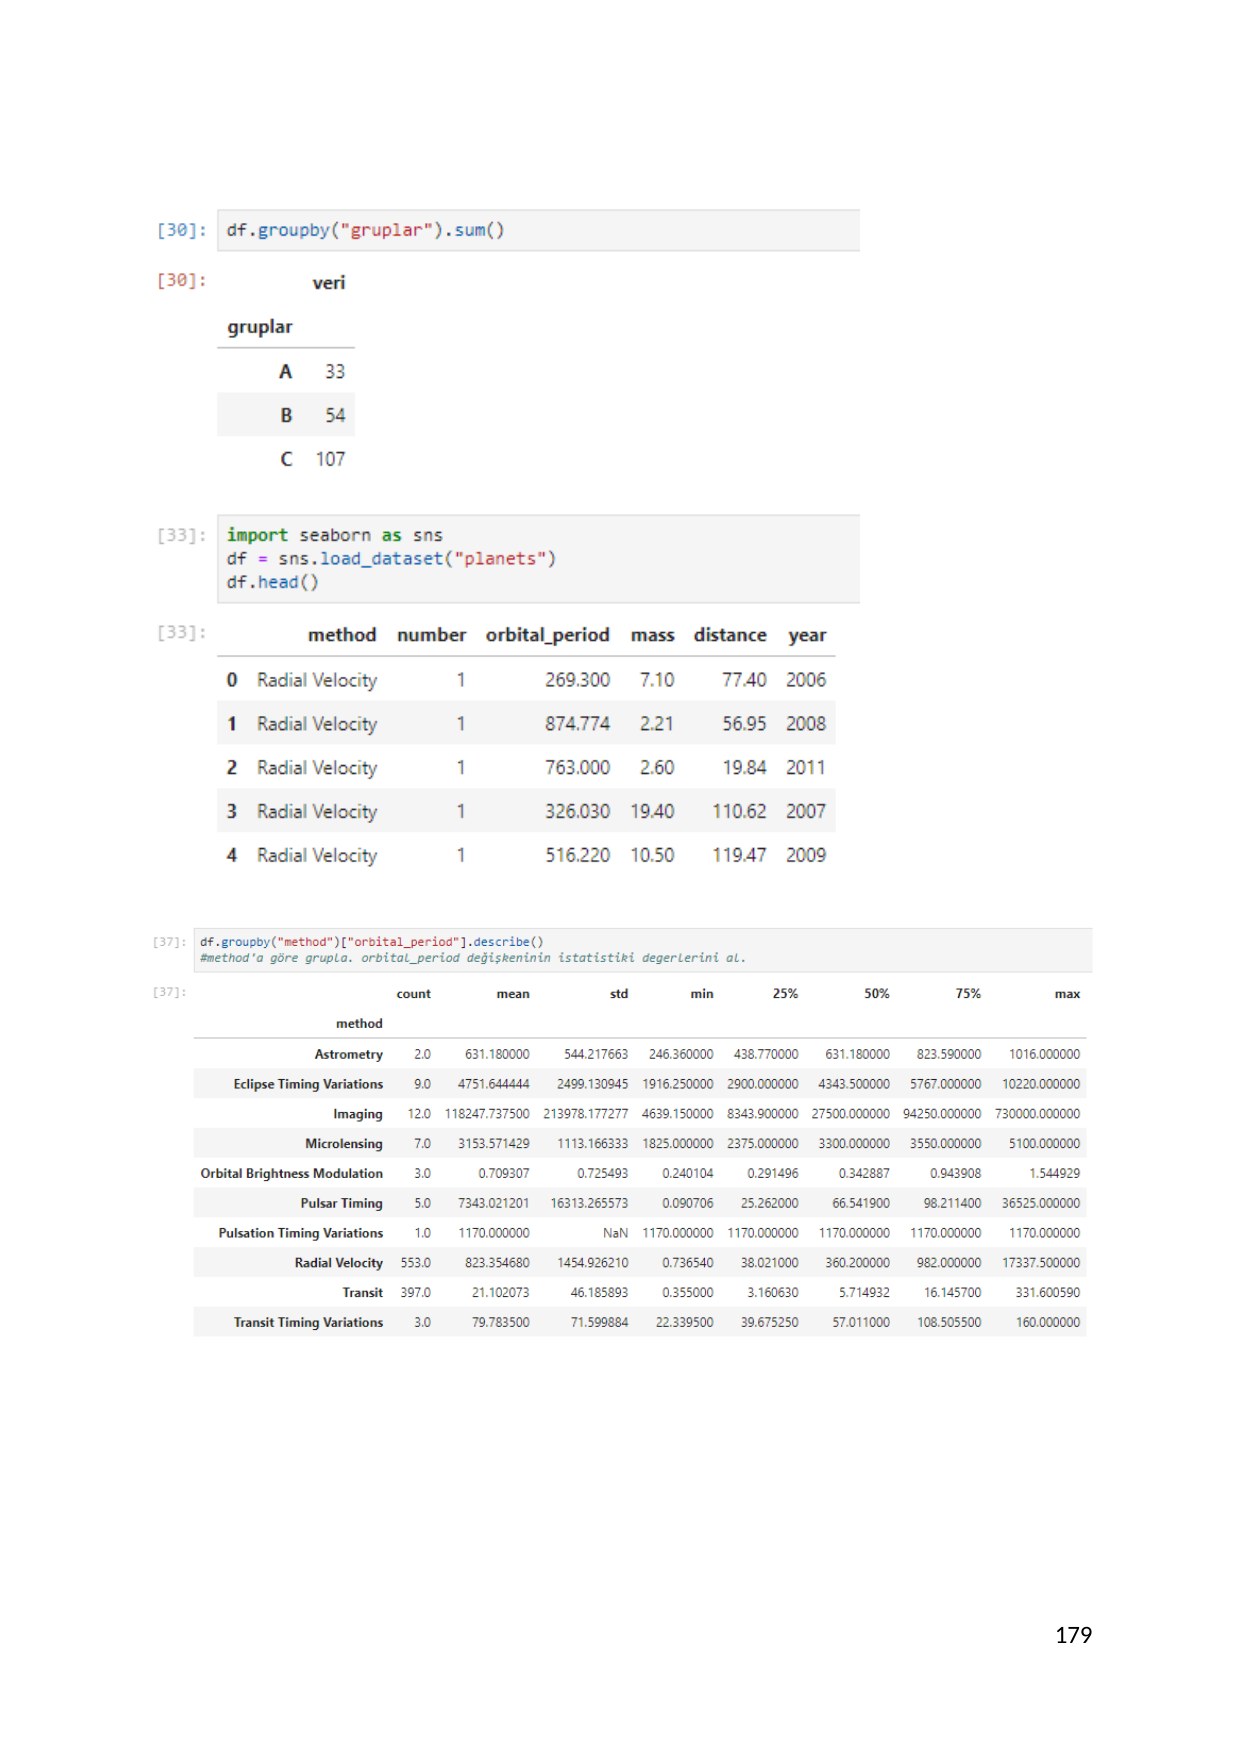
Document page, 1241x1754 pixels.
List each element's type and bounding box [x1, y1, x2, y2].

picture [147, 197, 861, 895]
picture [147, 913, 1093, 1345]
